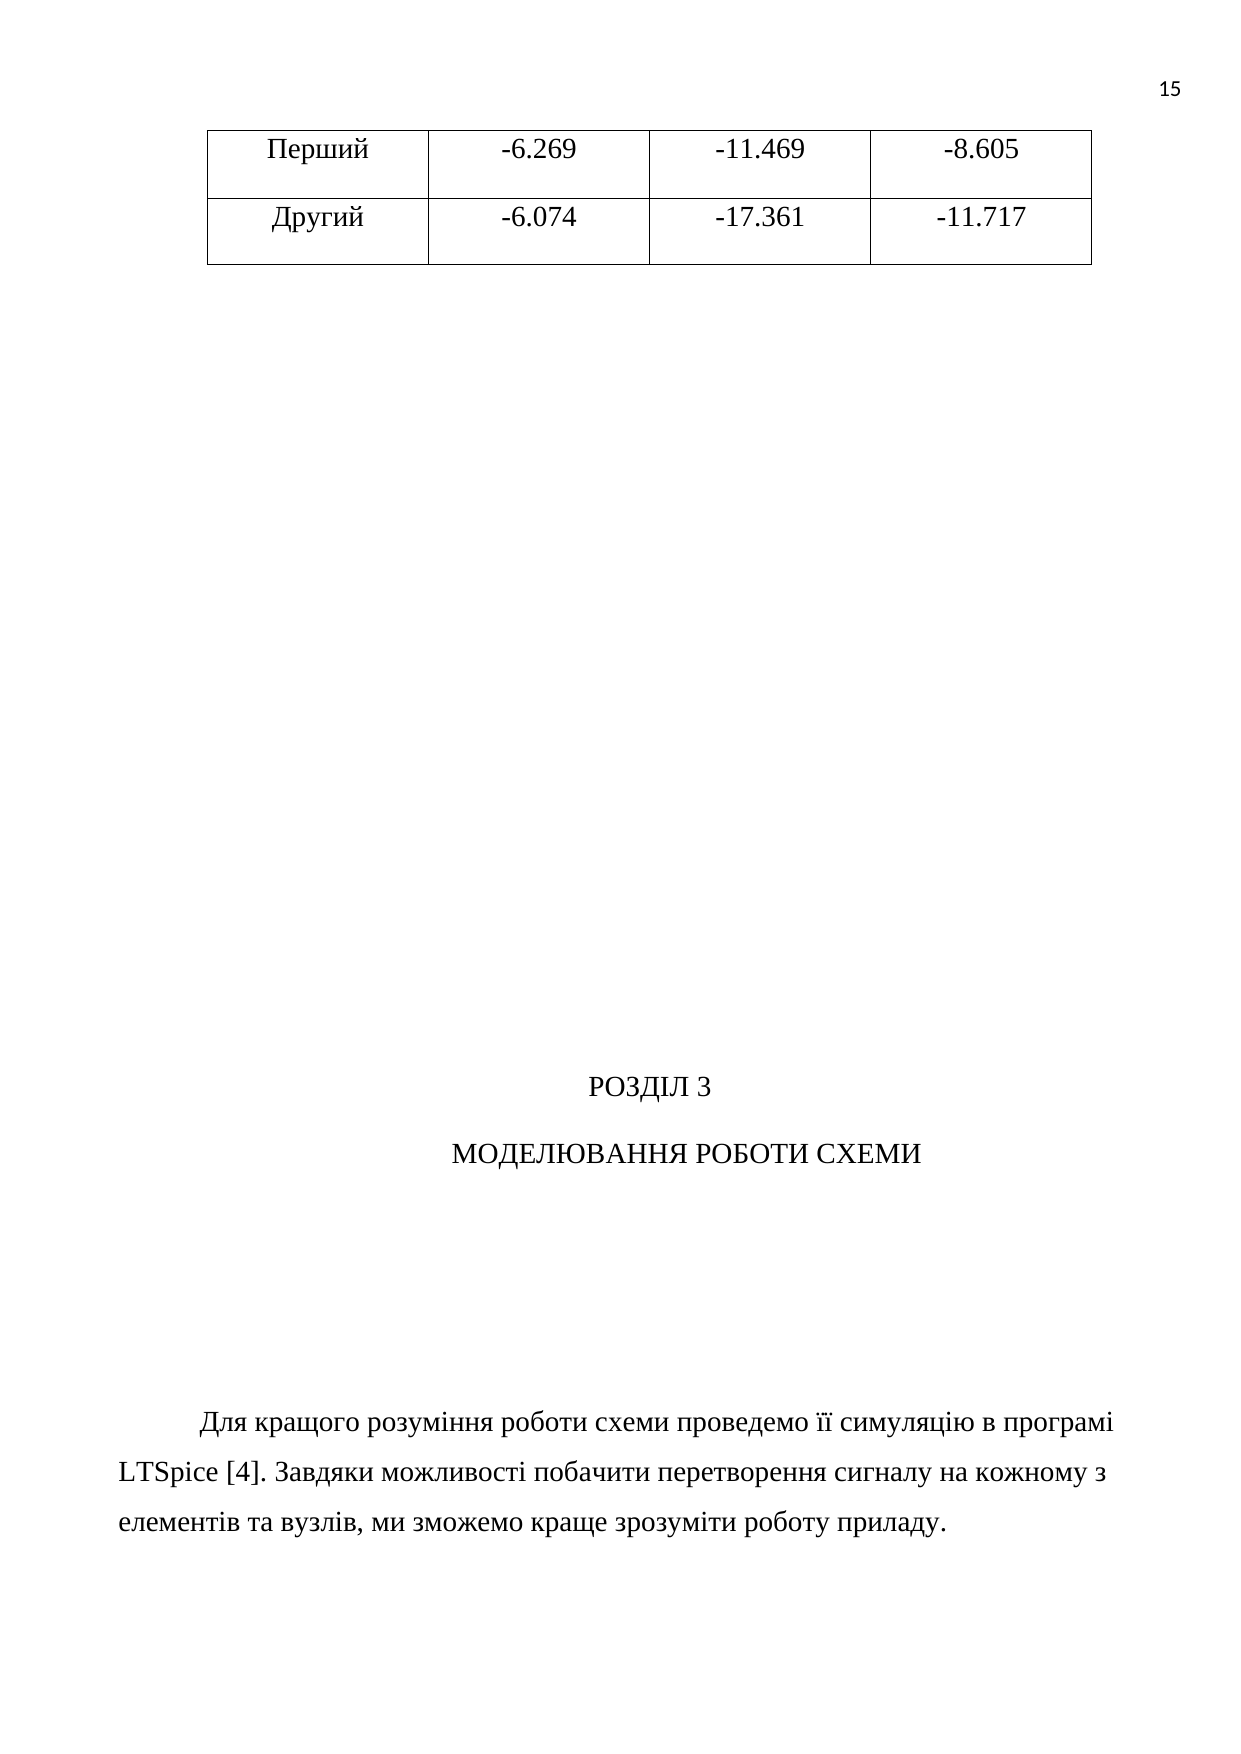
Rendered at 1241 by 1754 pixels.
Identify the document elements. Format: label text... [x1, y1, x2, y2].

table_cell Перший [208, 131, 428, 198]
table_cell -11.717 [871, 199, 1091, 264]
text МОДЕЛЮВАННЯ РОБОТИ СХЕМИ [118, 1136, 1181, 1169]
table_cell Другий [208, 199, 428, 264]
table_cell -17.361 [650, 199, 870, 264]
table_cell -6.074 [429, 199, 649, 264]
text Для кращого розуміння роботи схеми проведемо її симуляцію в програмі LTSpice [4]. Завдяки можливості побачити перетворення сигналу на кожному з елементів та вузлів, ми зможемо краще зрозуміти роботу приладу. [118, 1404, 1181, 1538]
table_cell -8.605 [871, 131, 1091, 198]
text РОЗДІЛ 3 [118, 1069, 1181, 1103]
table_cell -6.269 [429, 131, 649, 198]
table_cell -11.469 [650, 131, 870, 198]
